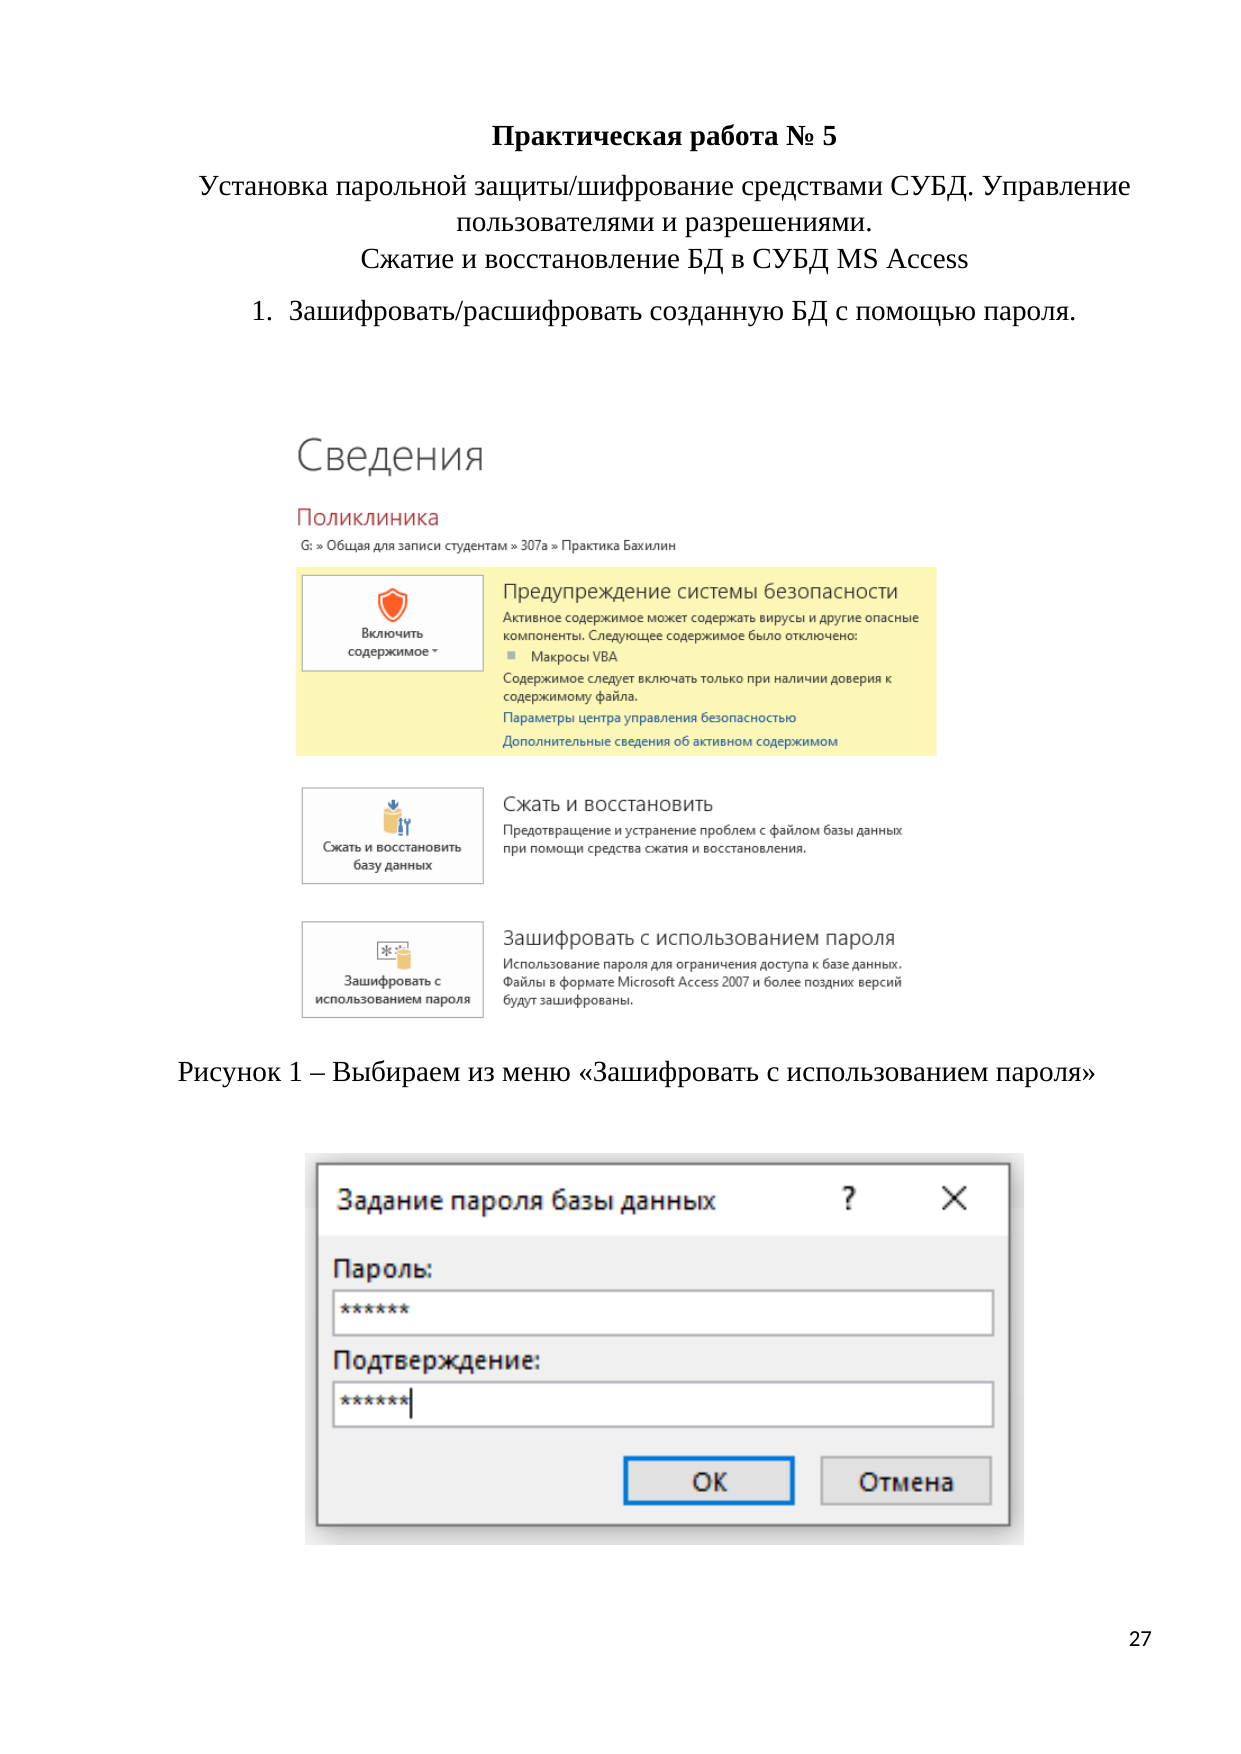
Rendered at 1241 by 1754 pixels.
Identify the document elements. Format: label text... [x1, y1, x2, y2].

text Рисунок 1 – Выбираем из меню «Зашифровать с использованием пароля» [177, 1054, 1152, 1088]
subtitle Практическая работа № 5 [177, 118, 1152, 152]
picture [304, 1153, 1025, 1545]
picture [288, 428, 953, 1036]
text Установка парольной защиты/шифрование средствами СУБД. Управление пользователями и разрешениями. Сжатие и восстановление БД в СУБД MS Access [177, 168, 1152, 274]
list Зашифровать/расшифровать созданную БД с помощью пароля. [251, 293, 1152, 327]
